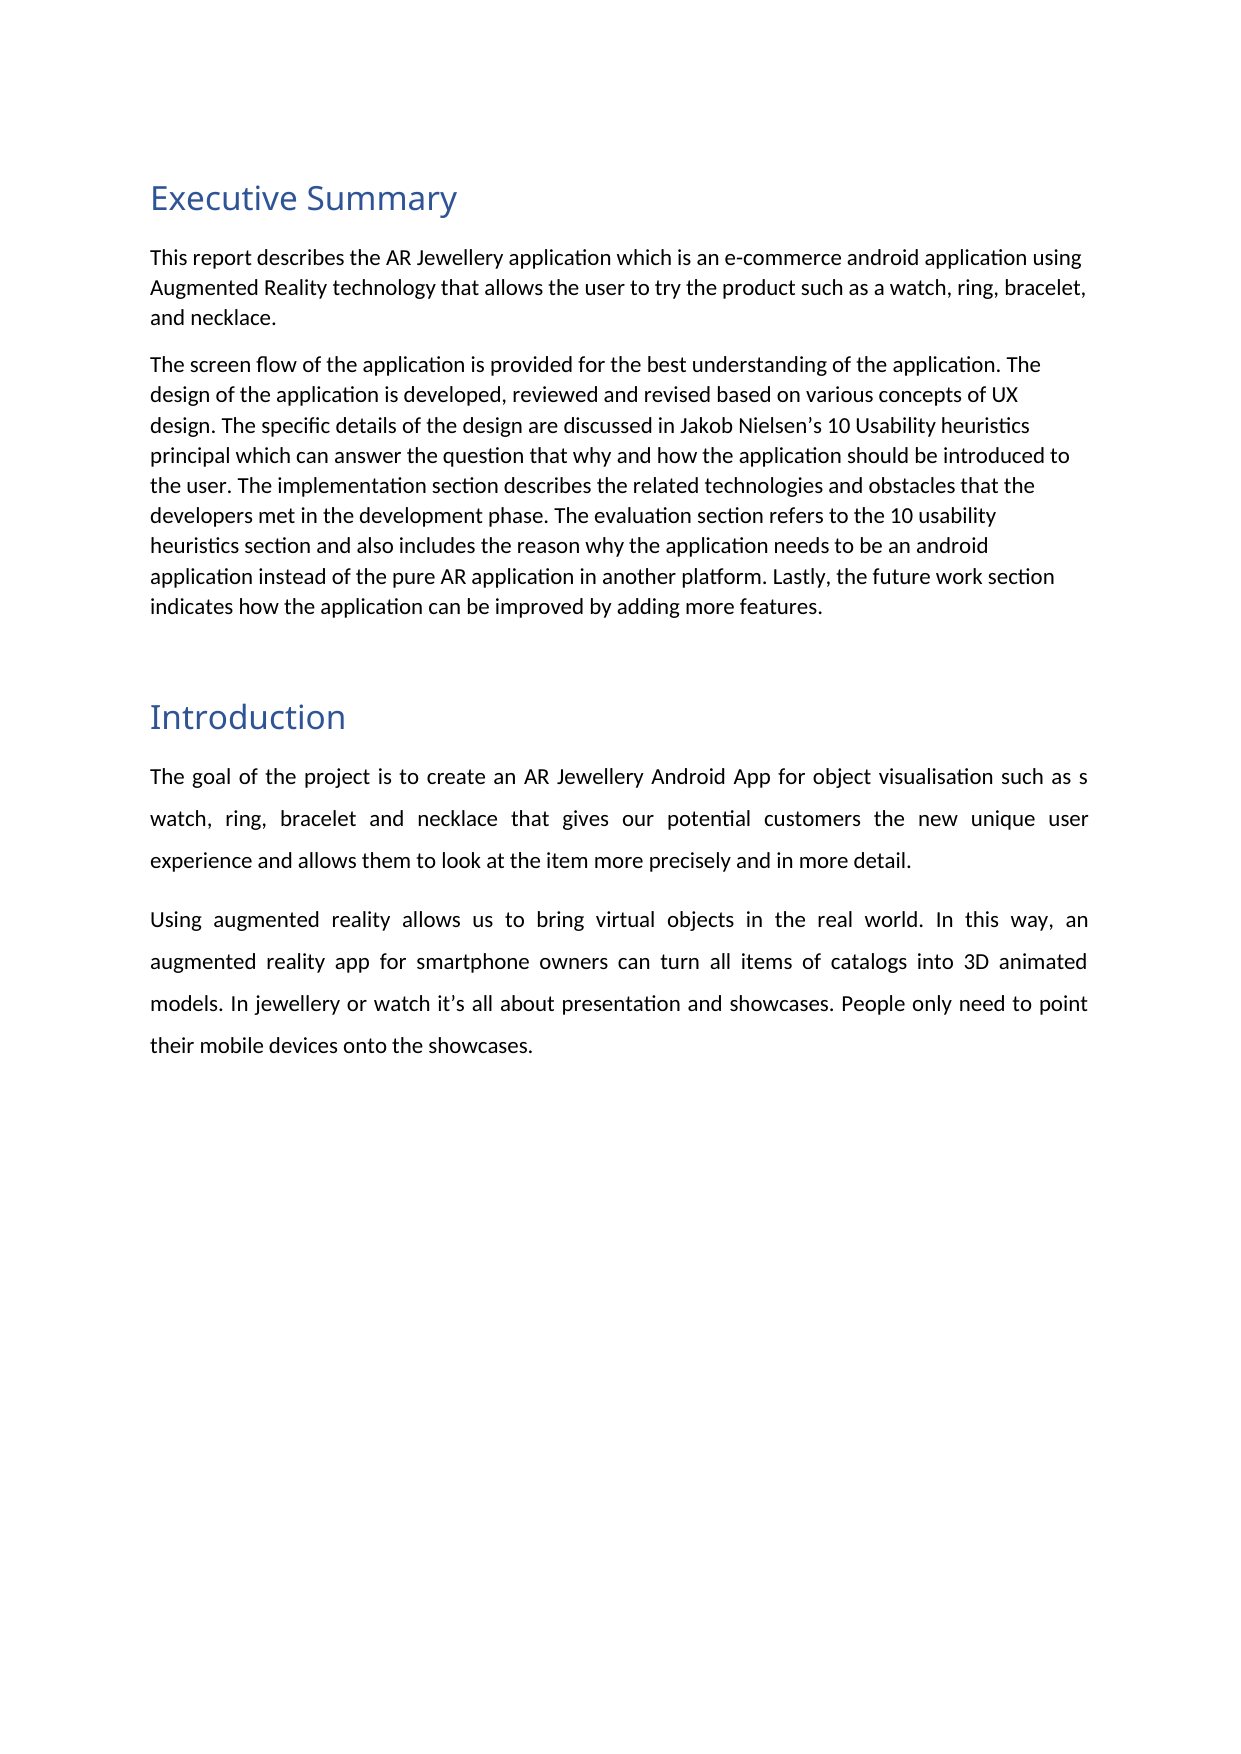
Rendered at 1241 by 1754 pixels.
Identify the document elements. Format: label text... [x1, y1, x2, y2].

text The goal of the project is to create an AR Jewellery Android App for object visualisation such as s watch, ring, bracelet and necklace that gives our potential customers the new unique user experience and allows them to look at the item more precisely and in more detail. [150, 762, 1090, 874]
subtitle Executive Summary [150, 175, 1090, 220]
text This report describes the AR Jewellery application which is an e-commerce android application using Augmented Reality technology that allows the user to try the product such as a watch, ring, bracelet, and necklace. [150, 243, 1090, 332]
subtitle Introduction [150, 694, 1090, 739]
text The screen flow of the application is provided for the best understanding of the application. The design of the application is developed, reviewed and revised based on various concepts of UX design. The specific details of the design are discussed in Jakob Nielsen’s 10 Usability heuristics principal which can answer the question that why and how the application should be introduced to the user. The implementation section describes the related technologies and obstacles that the developers met in the development phase. The evaluation section refers to the 10 usability heuristics section and also includes the reason why the application needs to be an android application instead of the pure AR application in another platform. Lastly, the future work section indicates how the application can be improved by adding more features. [150, 350, 1090, 620]
text Using augmented reality allows us to bring virtual objects in the real world. In this way, an augmented reality app for smartphone owners can turn all items of catalogs into 3D animated models. In jewellery or watch it’s all about presentation and showcases. People only need to point their mobile devices onto the showcases. [150, 905, 1090, 1059]
